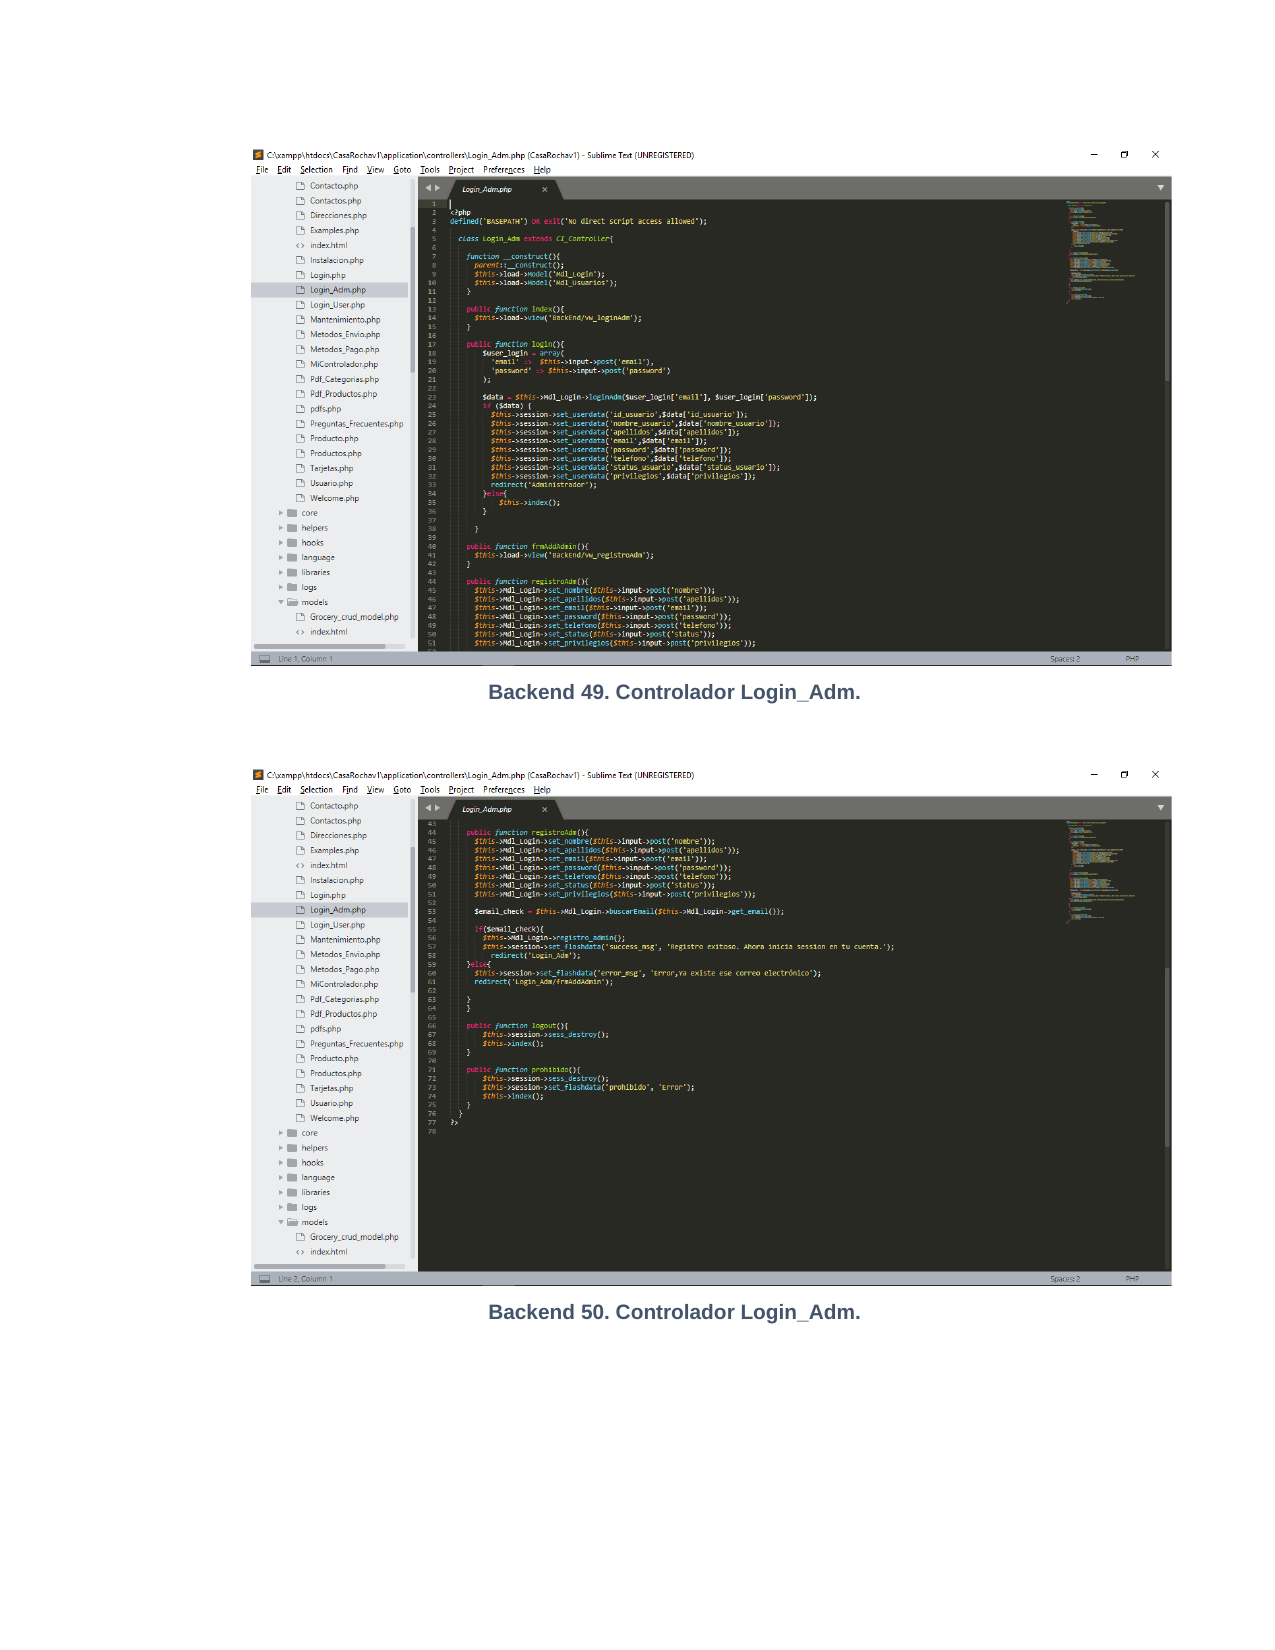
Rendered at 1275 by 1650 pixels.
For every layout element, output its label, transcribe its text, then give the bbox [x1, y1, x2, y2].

picture [251, 767, 1172, 1286]
text Backend 49. Controlador Login_Adm. [177, 679, 1098, 703]
text Backend 50. Controlador Login_Adm. [177, 1299, 1098, 1323]
picture [251, 147, 1172, 666]
